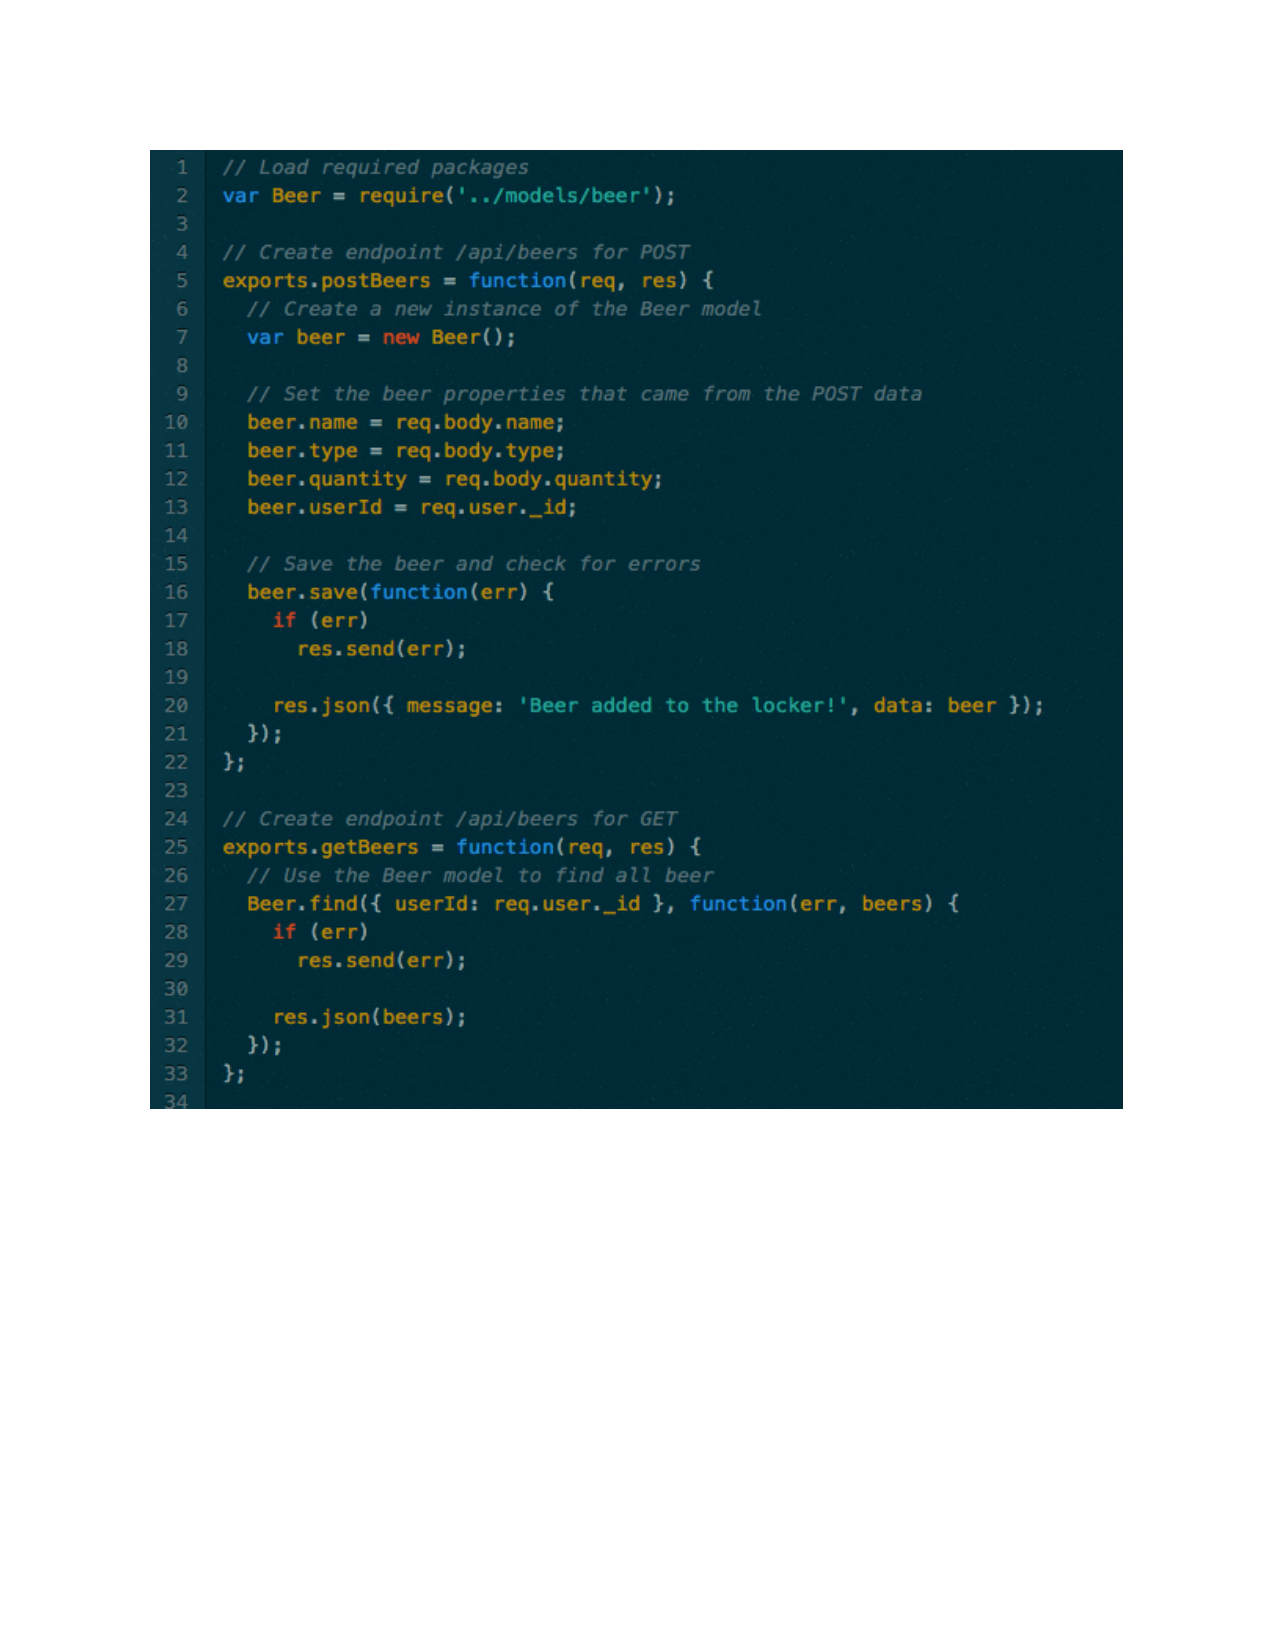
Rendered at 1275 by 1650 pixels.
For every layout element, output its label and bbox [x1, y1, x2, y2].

picture [274, 923, 284, 938]
picture [543, 582, 553, 601]
picture [469, 815, 480, 825]
picture [852, 387, 862, 400]
picture [668, 838, 674, 855]
picture [398, 639, 404, 657]
picture [558, 867, 567, 882]
picture [556, 305, 565, 315]
picture [371, 420, 382, 427]
picture [383, 868, 419, 882]
picture [248, 557, 258, 572]
picture [591, 276, 615, 292]
picture [1011, 695, 1020, 715]
picture [309, 443, 358, 462]
picture [433, 584, 442, 598]
picture [285, 386, 308, 400]
picture [321, 928, 358, 940]
picture [703, 900, 725, 911]
picture [470, 159, 517, 178]
picture [398, 951, 404, 968]
picture [297, 815, 308, 825]
picture [374, 697, 379, 713]
picture [727, 390, 750, 401]
picture [322, 305, 332, 315]
picture [641, 245, 664, 259]
picture [469, 503, 504, 515]
picture [568, 867, 576, 882]
picture [312, 812, 320, 825]
picture [433, 701, 493, 717]
picture [421, 191, 443, 203]
picture [900, 387, 909, 400]
picture [927, 894, 931, 912]
picture [299, 305, 309, 315]
picture [595, 810, 604, 825]
picture [470, 272, 478, 286]
picture [653, 390, 689, 401]
picture [408, 588, 417, 598]
picture [508, 503, 518, 514]
picture [225, 1063, 234, 1083]
picture [581, 387, 590, 400]
picture [397, 843, 418, 855]
picture [285, 868, 297, 882]
picture [434, 900, 444, 910]
picture [310, 305, 320, 316]
picture [336, 302, 344, 315]
picture [323, 895, 357, 912]
picture [543, 900, 578, 912]
picture [309, 475, 320, 490]
picture [434, 956, 444, 967]
picture [358, 335, 370, 342]
picture [260, 302, 270, 317]
picture [334, 1013, 369, 1025]
picture [569, 191, 578, 203]
picture [382, 472, 407, 490]
picture [407, 645, 444, 657]
picture [470, 555, 493, 570]
picture [593, 187, 627, 203]
picture [1037, 701, 1042, 715]
picture [311, 560, 320, 570]
picture [407, 956, 431, 968]
picture [287, 475, 297, 485]
picture [313, 611, 317, 628]
picture [618, 815, 628, 825]
picture [472, 582, 477, 600]
picture [324, 163, 369, 178]
picture [717, 697, 725, 712]
picture [532, 698, 565, 713]
picture [248, 302, 258, 317]
picture [531, 305, 542, 315]
picture [287, 900, 297, 910]
picture [802, 701, 812, 713]
picture [275, 730, 280, 743]
picture [618, 248, 628, 258]
picture [632, 867, 638, 882]
picture [642, 390, 651, 400]
picture [643, 560, 653, 570]
picture [816, 701, 824, 712]
picture [456, 895, 468, 911]
picture [557, 418, 562, 432]
picture [494, 843, 503, 854]
picture [347, 867, 369, 882]
picture [555, 475, 590, 490]
picture [362, 922, 366, 941]
picture [409, 244, 416, 259]
picture [249, 192, 258, 201]
picture [447, 1007, 452, 1025]
picture [592, 560, 603, 570]
picture [384, 385, 419, 401]
picture [360, 187, 419, 207]
picture [384, 695, 394, 715]
picture [274, 333, 282, 343]
picture [497, 701, 501, 713]
picture [348, 557, 357, 570]
picture [420, 248, 430, 258]
picture [473, 900, 477, 910]
picture [630, 843, 664, 855]
picture [448, 186, 452, 204]
picture [654, 893, 664, 913]
picture [470, 390, 480, 400]
picture [643, 276, 677, 288]
picture [457, 812, 466, 827]
picture [519, 811, 554, 825]
picture [374, 1008, 379, 1025]
picture [346, 305, 357, 316]
picture [519, 163, 529, 174]
picture [223, 840, 308, 858]
picture [323, 1008, 330, 1028]
picture [310, 418, 358, 430]
picture [778, 701, 787, 713]
picture [274, 612, 284, 627]
picture [362, 611, 366, 629]
picture [371, 448, 382, 455]
picture [248, 470, 284, 487]
picture [249, 868, 258, 883]
picture [704, 270, 713, 290]
picture [927, 701, 931, 712]
picture [593, 697, 639, 713]
picture [287, 418, 297, 429]
picture [764, 701, 774, 713]
picture [666, 559, 677, 570]
picture [519, 305, 529, 315]
picture [274, 815, 284, 825]
picture [323, 697, 330, 717]
picture [558, 837, 564, 855]
picture [679, 701, 689, 713]
picture [384, 1008, 431, 1025]
picture [313, 923, 317, 940]
picture [569, 843, 603, 858]
picture [949, 697, 984, 713]
picture [680, 305, 689, 315]
picture [420, 586, 428, 598]
picture [287, 503, 296, 514]
picture [444, 390, 455, 405]
picture [434, 560, 444, 570]
picture [519, 555, 542, 570]
picture [530, 843, 553, 854]
picture [753, 697, 762, 712]
picture [544, 560, 554, 570]
picture [238, 758, 243, 772]
picture [532, 272, 540, 287]
picture [445, 896, 455, 910]
picture [528, 514, 543, 518]
picture [629, 472, 652, 490]
picture [481, 248, 493, 263]
picture [447, 475, 480, 490]
picture [334, 193, 346, 200]
picture [987, 701, 997, 712]
picture [150, 150, 206, 1109]
picture [666, 867, 701, 882]
picture [470, 305, 479, 315]
picture [445, 442, 493, 462]
picture [518, 274, 527, 287]
picture [383, 815, 406, 830]
picture [862, 895, 922, 912]
picture [323, 248, 333, 259]
picture [544, 390, 554, 400]
picture [444, 588, 466, 599]
picture [287, 588, 297, 599]
picture [506, 305, 517, 315]
picture [494, 188, 504, 205]
picture [654, 812, 678, 825]
picture [347, 244, 383, 259]
picture [728, 897, 748, 911]
picture [508, 387, 529, 400]
picture [582, 555, 591, 570]
picture [949, 893, 958, 913]
picture [447, 951, 452, 968]
picture [705, 385, 714, 400]
picture [800, 900, 812, 912]
picture [580, 188, 589, 205]
picture [287, 446, 297, 457]
picture [680, 560, 689, 570]
picture [519, 244, 554, 259]
picture [668, 191, 673, 205]
picture [422, 871, 432, 882]
picture [568, 815, 578, 825]
picture [273, 159, 309, 174]
picture [570, 503, 575, 517]
picture [582, 900, 590, 910]
picture [766, 387, 774, 400]
picture [812, 386, 849, 401]
picture [372, 163, 379, 174]
picture [789, 390, 799, 401]
picture [506, 418, 554, 430]
picture [457, 305, 468, 315]
picture [238, 1070, 244, 1083]
picture [419, 476, 431, 483]
picture [692, 837, 700, 856]
picture [310, 588, 358, 600]
picture [285, 612, 295, 627]
picture [618, 387, 626, 400]
picture [618, 895, 639, 912]
picture [407, 701, 430, 713]
picture [717, 390, 727, 400]
picture [249, 723, 258, 743]
picture [247, 896, 284, 912]
picture [285, 302, 297, 315]
picture [506, 187, 540, 203]
picture [323, 645, 331, 657]
picture [481, 390, 504, 405]
picture [272, 188, 308, 203]
picture [519, 839, 529, 853]
picture [248, 442, 284, 458]
picture [507, 841, 516, 853]
picture [481, 277, 491, 287]
picture [348, 503, 358, 514]
picture [644, 867, 650, 882]
picture [481, 588, 505, 600]
picture [420, 815, 430, 825]
picture [285, 248, 295, 259]
picture [557, 815, 567, 825]
picture [556, 390, 565, 400]
picture [298, 871, 307, 882]
picture [603, 911, 616, 915]
picture [395, 505, 407, 512]
picture [434, 812, 443, 825]
picture [702, 300, 750, 316]
picture [582, 276, 590, 287]
picture [594, 302, 603, 315]
picture [605, 300, 627, 315]
picture [631, 191, 640, 202]
picture [494, 277, 515, 287]
picture [323, 560, 333, 571]
picture [260, 387, 270, 402]
picture [754, 300, 761, 315]
picture [618, 470, 628, 485]
picture [323, 475, 357, 487]
picture [791, 697, 800, 712]
picture [322, 276, 345, 292]
picture [703, 698, 713, 712]
picture [321, 616, 358, 628]
picture [274, 701, 308, 713]
picture [521, 869, 529, 882]
picture [457, 245, 466, 260]
picture [311, 245, 320, 259]
picture [263, 1036, 268, 1053]
picture [827, 900, 837, 910]
picture [544, 191, 554, 203]
picture [629, 560, 640, 570]
picture [728, 701, 738, 713]
picture [385, 159, 419, 174]
picture [497, 327, 501, 345]
picture [397, 418, 430, 433]
picture [899, 698, 922, 713]
picture [791, 894, 797, 912]
picture [260, 811, 272, 825]
picture [494, 305, 504, 316]
picture [459, 645, 465, 658]
picture [323, 815, 333, 825]
picture [569, 300, 579, 315]
picture [361, 582, 367, 601]
picture [776, 386, 787, 400]
picture [592, 867, 604, 882]
picture [248, 498, 284, 515]
picture [297, 328, 346, 345]
picture [690, 560, 700, 571]
picture [506, 812, 515, 827]
picture [274, 248, 284, 259]
picture [372, 584, 381, 598]
picture [323, 956, 332, 968]
picture [224, 245, 234, 260]
picture [815, 900, 824, 910]
picture [225, 752, 234, 771]
picture [656, 475, 661, 488]
picture [248, 387, 258, 402]
picture [571, 701, 578, 712]
picture [874, 697, 898, 713]
picture [667, 698, 675, 712]
picture [248, 413, 284, 430]
picture [359, 470, 382, 485]
picture [458, 390, 468, 400]
picture [557, 446, 562, 460]
picture [469, 248, 480, 259]
picture [432, 163, 455, 178]
picture [236, 160, 245, 175]
picture [421, 503, 455, 518]
picture [875, 385, 897, 400]
picture [543, 277, 565, 288]
picture [605, 248, 615, 259]
picture [531, 871, 541, 882]
picture [544, 498, 565, 515]
picture [260, 557, 270, 572]
picture [690, 895, 699, 910]
picture [396, 588, 405, 598]
picture [298, 248, 308, 259]
picture [224, 812, 233, 827]
picture [434, 245, 443, 259]
picture [432, 845, 444, 852]
picture [236, 245, 245, 260]
picture [445, 278, 455, 285]
picture [458, 839, 466, 853]
picture [521, 582, 526, 600]
picture [285, 815, 295, 825]
picture [457, 163, 468, 174]
picture [384, 333, 419, 345]
picture [1024, 695, 1030, 713]
picture [346, 385, 369, 401]
picture [336, 869, 344, 882]
picture [236, 812, 245, 827]
picture [408, 810, 417, 825]
picture [508, 588, 518, 599]
picture [359, 555, 382, 570]
picture [496, 867, 502, 882]
picture [447, 639, 452, 657]
picture [334, 503, 345, 515]
picture [595, 244, 604, 258]
picture [593, 472, 614, 485]
picture [607, 849, 612, 857]
picture [310, 503, 320, 515]
picture [312, 191, 321, 202]
picture [494, 810, 502, 825]
picture [484, 327, 490, 345]
picture [509, 333, 513, 347]
picture [235, 192, 246, 202]
picture [285, 556, 308, 571]
picture [495, 900, 529, 915]
picture [224, 160, 234, 175]
picture [656, 186, 661, 204]
picture [569, 271, 575, 288]
picture [359, 273, 430, 288]
picture [457, 560, 467, 570]
picture [507, 560, 517, 570]
picture [260, 160, 270, 174]
picture [384, 589, 393, 599]
picture [483, 302, 491, 315]
picture [641, 302, 677, 316]
picture [299, 645, 320, 657]
picture [605, 815, 615, 825]
picture [580, 871, 590, 882]
picture [655, 560, 665, 570]
picture [249, 1035, 258, 1054]
picture [557, 248, 578, 259]
picture [433, 1013, 443, 1025]
picture [422, 390, 432, 400]
picture [347, 276, 357, 288]
picture [396, 305, 432, 315]
picture [346, 810, 383, 825]
picture [260, 245, 272, 259]
picture [248, 333, 270, 344]
picture [310, 871, 320, 882]
picture [494, 470, 542, 490]
picture [359, 840, 394, 855]
picture [704, 871, 714, 882]
picture [459, 1013, 464, 1027]
picture [248, 583, 284, 600]
picture [346, 952, 394, 968]
picture [335, 387, 344, 400]
picture [361, 894, 367, 913]
picture [531, 386, 540, 400]
picture [224, 192, 234, 202]
picture [764, 900, 786, 911]
picture [641, 811, 652, 825]
picture [260, 868, 270, 883]
picture [911, 390, 922, 400]
picture [471, 333, 481, 344]
picture [371, 305, 381, 315]
picture [506, 245, 516, 260]
picture [495, 244, 502, 259]
picture [312, 387, 320, 400]
picture [506, 443, 554, 462]
picture [372, 894, 381, 913]
picture [397, 446, 430, 462]
picture [321, 840, 356, 858]
picture [334, 701, 369, 713]
picture [606, 560, 615, 570]
picture [396, 555, 430, 570]
picture [263, 724, 268, 742]
picture [481, 815, 493, 830]
picture [641, 697, 652, 713]
picture [346, 640, 394, 657]
picture [445, 301, 454, 315]
picture [753, 896, 762, 910]
picture [223, 273, 295, 292]
picture [666, 244, 691, 259]
picture [557, 187, 565, 202]
picture [323, 503, 331, 515]
picture [359, 498, 382, 515]
picture [469, 843, 491, 854]
picture [445, 413, 493, 433]
picture [274, 1013, 308, 1025]
picture [299, 956, 320, 968]
picture [555, 555, 566, 570]
picture [298, 276, 308, 288]
picture [444, 867, 492, 882]
picture [681, 271, 686, 288]
picture [382, 248, 406, 263]
picture [432, 330, 468, 345]
picture [616, 871, 627, 882]
picture [593, 386, 615, 400]
picture [285, 923, 295, 938]
picture [396, 900, 430, 912]
picture [310, 895, 320, 910]
